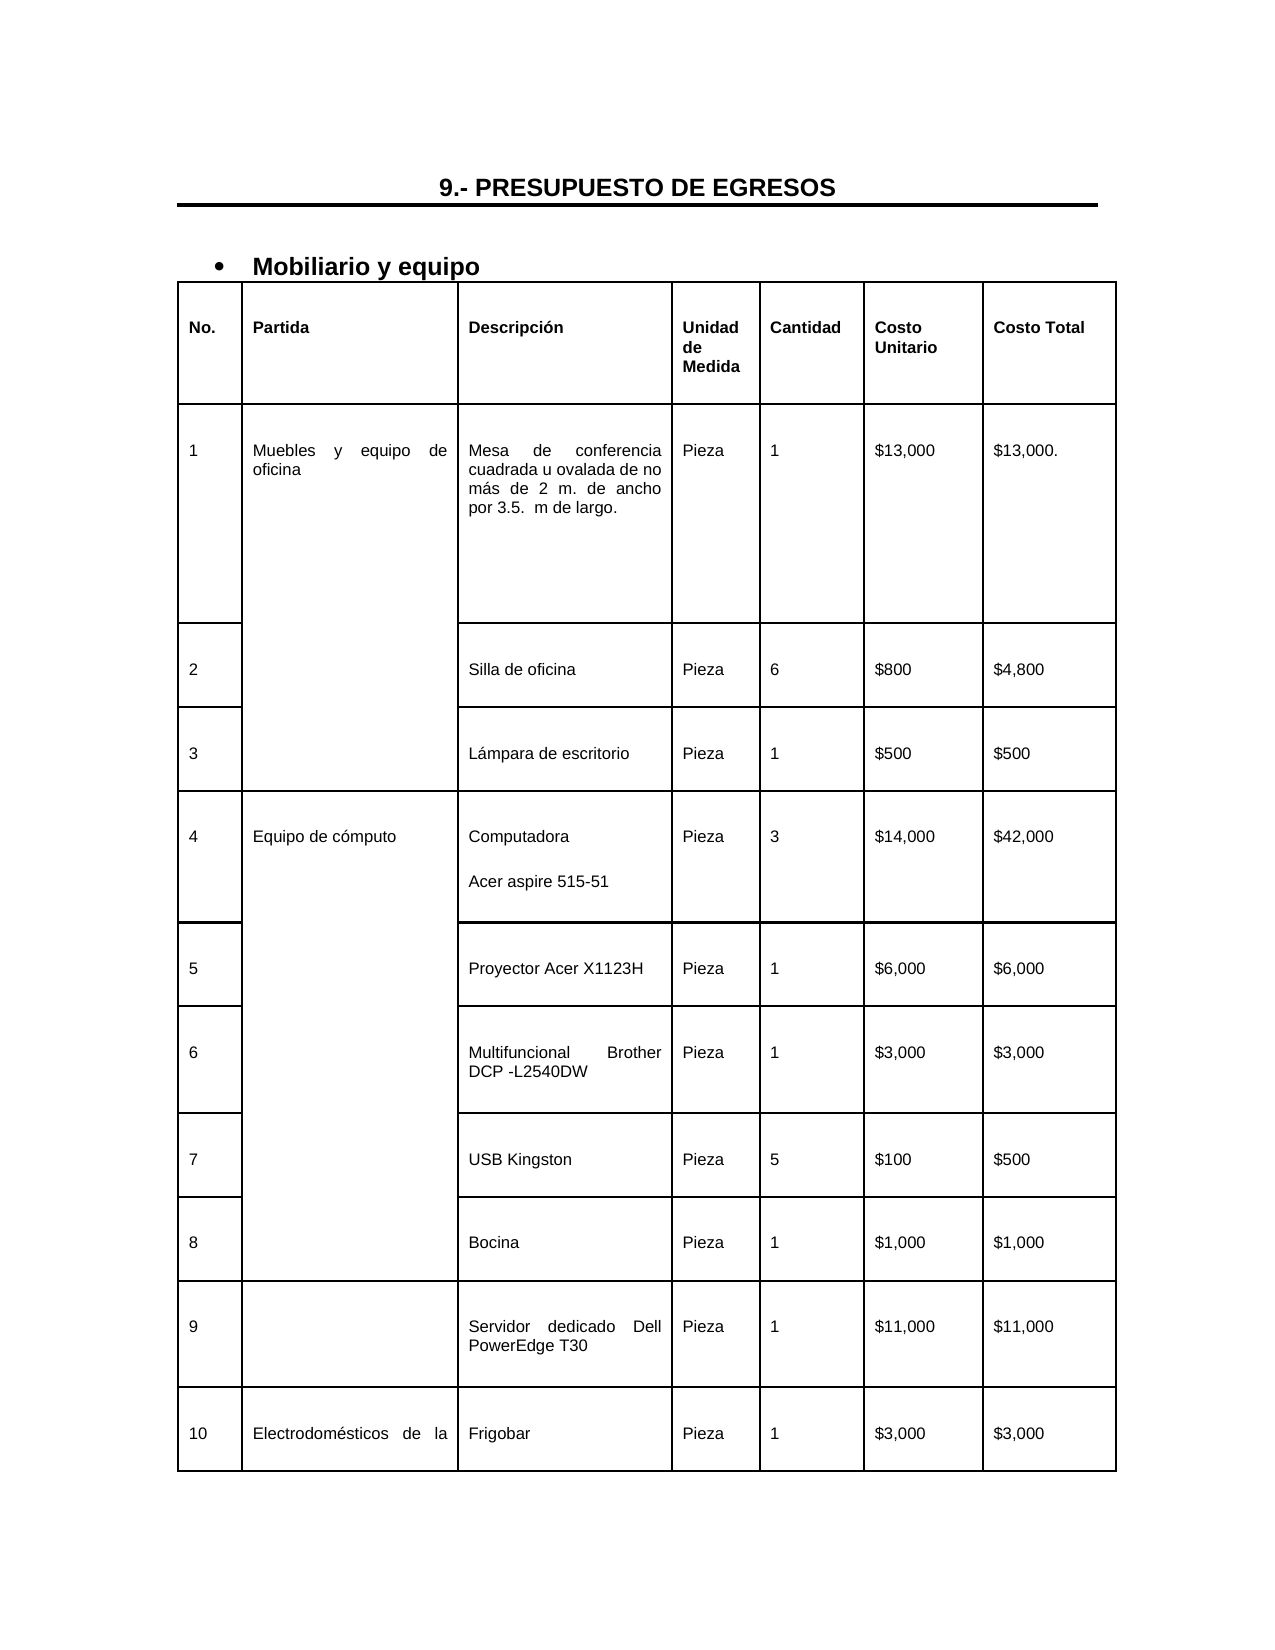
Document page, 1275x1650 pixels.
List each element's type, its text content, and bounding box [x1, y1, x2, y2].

table_cell $3,000 [865, 1007, 982, 1112]
table_cell Multifuncional Brother DCP -L2540DW [459, 1007, 671, 1112]
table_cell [243, 1388, 457, 1470]
table_header Unidad de Medida [673, 283, 759, 403]
table_cell Mesa de conferencia cuadrada u ovalada de no más de 2 m. de ancho por 3.5. m de largo. [459, 405, 671, 622]
table_cell 4 [179, 792, 241, 921]
table_cell $500 [865, 708, 982, 790]
table_cell $6,000 [865, 924, 982, 1005]
table_cell Pieza [673, 1114, 759, 1196]
table_cell $13,000. [984, 405, 1115, 622]
table_cell $3,000 [865, 1388, 982, 1470]
table_cell Equipo de cómputo [243, 792, 457, 1279]
table_cell 1 [761, 1388, 863, 1470]
table_cell [243, 1282, 457, 1386]
table_cell Pieza [673, 1198, 759, 1279]
table_cell Bocina [459, 1198, 671, 1279]
table_cell Servidor dedicado Dell PowerEdge T30 [459, 1282, 671, 1386]
table_cell Lámpara de escritorio [459, 708, 671, 790]
table_cell 5 [179, 924, 241, 1005]
table_cell Pieza [673, 792, 759, 921]
table_cell 2 [179, 624, 241, 706]
table_cell $500 [984, 1114, 1115, 1196]
table_header Costo Unitario [865, 283, 982, 403]
table_cell 3 [761, 792, 863, 921]
table_cell 1 [761, 924, 863, 1005]
table_cell Muebles y equipo de oficina [243, 405, 457, 790]
table_cell 6 [761, 624, 863, 706]
table_cell 1 [179, 405, 241, 622]
table_header No. [179, 283, 241, 403]
table_cell 9 [179, 1282, 241, 1386]
table_cell $3,000 [984, 1388, 1115, 1470]
table_cell $11,000 [865, 1282, 982, 1386]
table_cell Pieza [673, 708, 759, 790]
table_cell 1 [761, 405, 863, 622]
table_cell Computadora Acer aspire 515-51 [459, 792, 671, 921]
table_cell $1,000 [865, 1198, 982, 1279]
table_header Partida [243, 283, 457, 403]
table_cell 6 [179, 1007, 241, 1112]
table_cell $3,000 [984, 1007, 1115, 1112]
table_cell 1 [761, 1282, 863, 1386]
table_cell 1 [761, 1007, 863, 1112]
table_cell Pieza [673, 1282, 759, 1386]
table_cell $100 [865, 1114, 982, 1196]
table_cell $42,000 [984, 792, 1115, 921]
table_cell Pieza [673, 405, 759, 622]
table_cell $6,000 [984, 924, 1115, 1005]
table_cell USB Kingston [459, 1114, 671, 1196]
table_cell $800 [865, 624, 982, 706]
table_cell $14,000 [865, 792, 982, 921]
table_header Costo Total [984, 283, 1115, 403]
table_cell Pieza [673, 924, 759, 1005]
table_cell 8 [179, 1198, 241, 1279]
table_cell Proyector Acer X1123H [459, 924, 671, 1005]
table_cell Frigobar [459, 1388, 671, 1470]
table_cell $11,000 [984, 1282, 1115, 1386]
table_cell Pieza [673, 624, 759, 706]
table_header Cantidad [761, 283, 863, 403]
table_cell 3 [179, 708, 241, 790]
table_cell $500 [984, 708, 1115, 790]
subtitle Mobiliario y equipo [215, 252, 1098, 281]
table_cell $4,800 [984, 624, 1115, 706]
table_cell Pieza [673, 1007, 759, 1112]
table_cell 5 [761, 1114, 863, 1196]
table_cell 7 [179, 1114, 241, 1196]
table_cell 10 [179, 1388, 241, 1470]
table_cell 1 [761, 1198, 863, 1279]
subtitle 9.- PRESUPUESTO DE EGRESOS [177, 173, 1098, 203]
table_cell $13,000 [865, 405, 982, 622]
table_header Descripción [459, 283, 671, 403]
table_cell $1,000 [984, 1198, 1115, 1279]
table_cell 1 [761, 708, 863, 790]
table_cell Silla de oficina [459, 624, 671, 706]
table_cell Pieza [673, 1388, 759, 1470]
